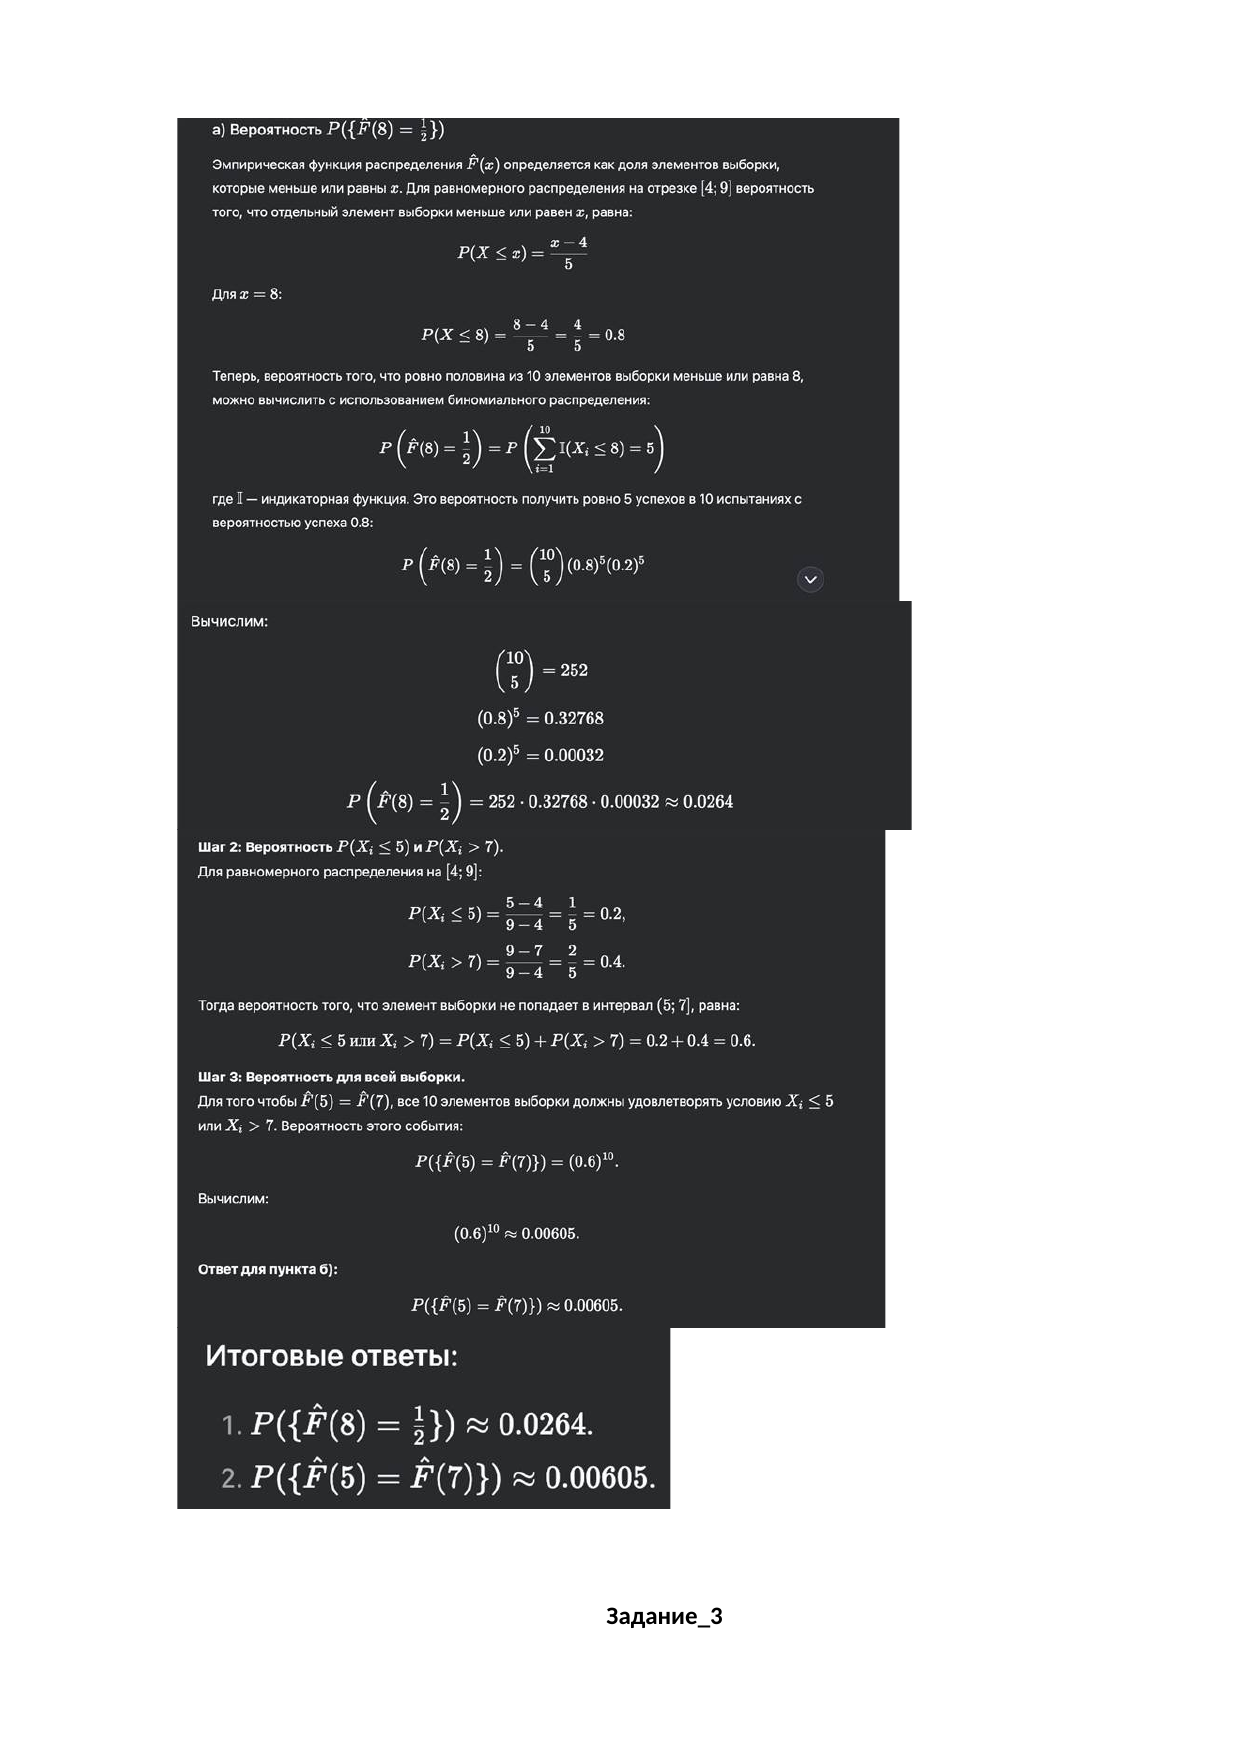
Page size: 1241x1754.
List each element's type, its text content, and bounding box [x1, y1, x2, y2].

picture [177, 118, 912, 1509]
text Задание_3 [177, 1600, 1152, 1630]
